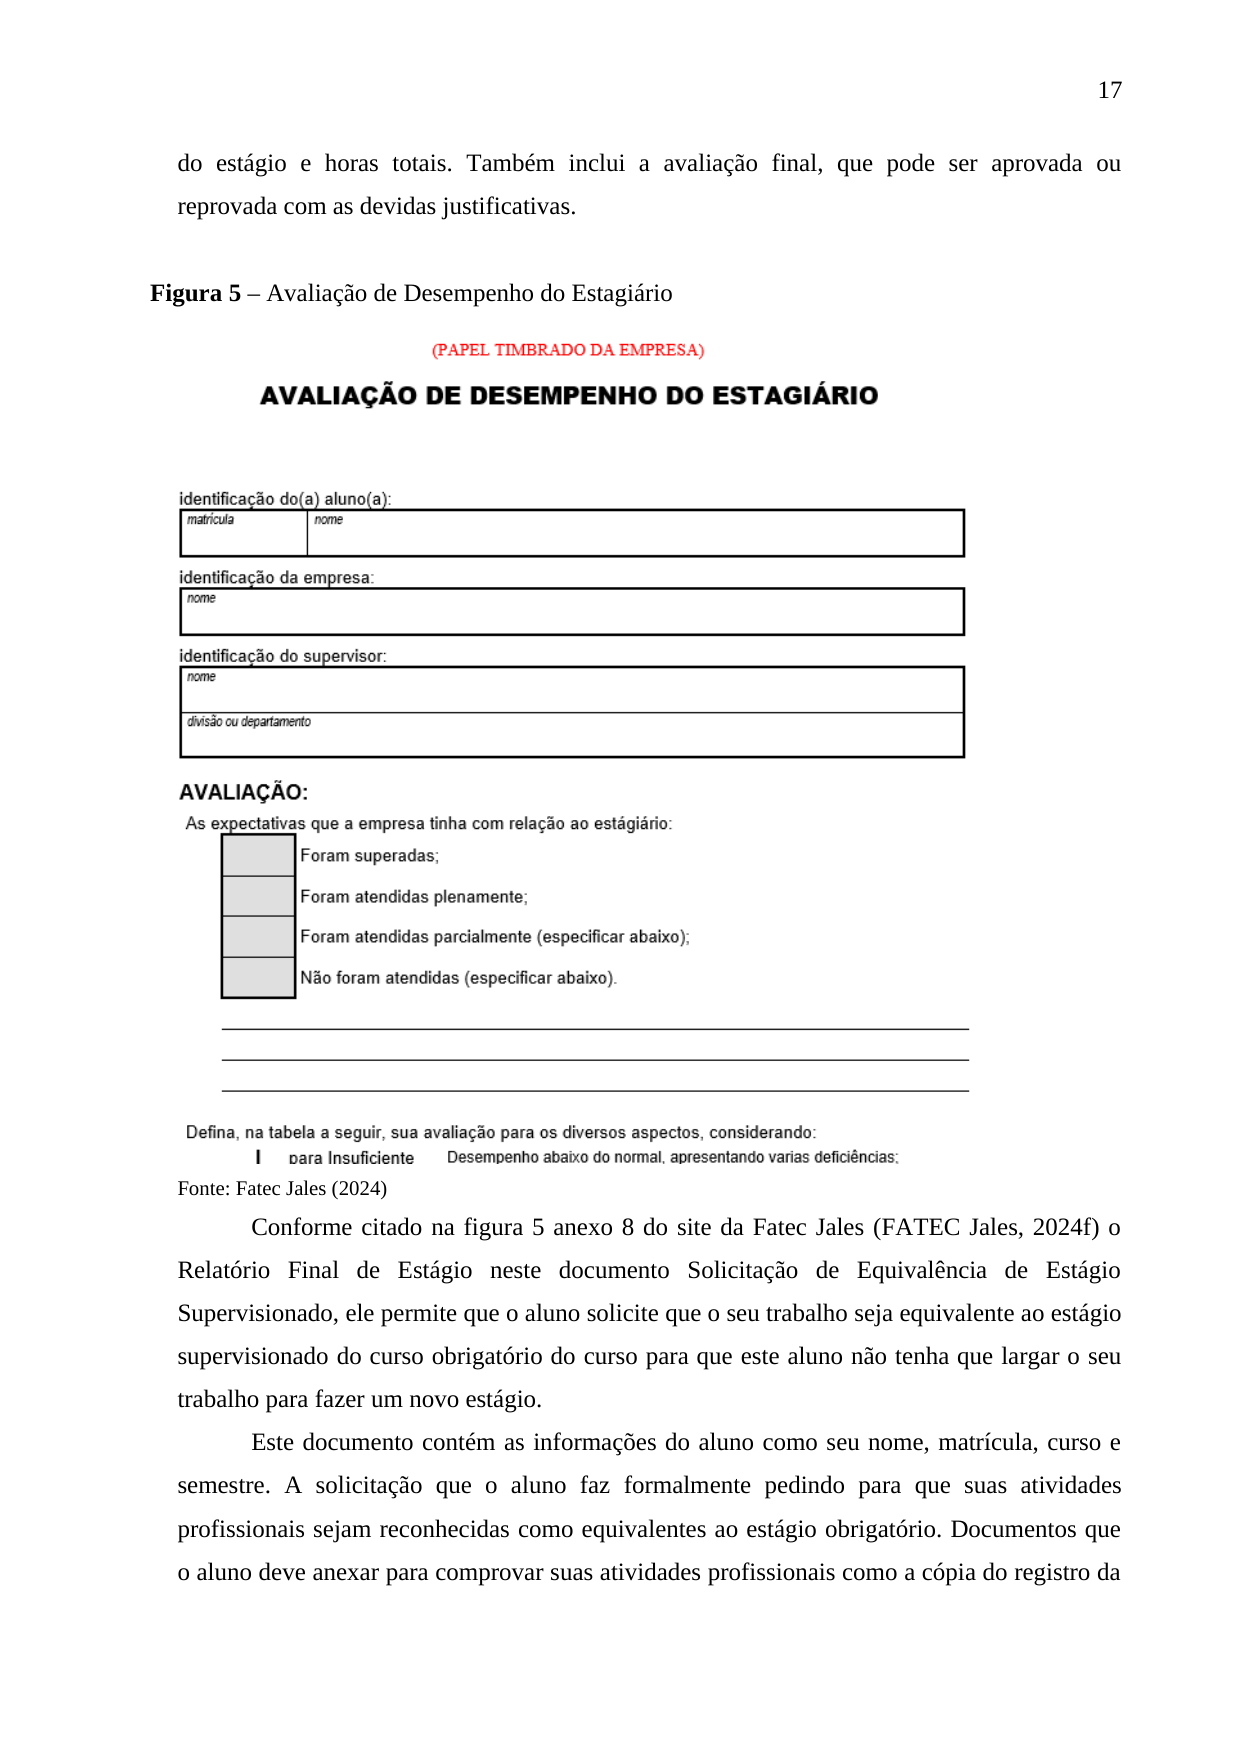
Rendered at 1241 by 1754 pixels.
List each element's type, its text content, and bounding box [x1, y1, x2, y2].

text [177, 148, 1122, 219]
text Conforme citado na figura 5 anexo 8 do site da Fatec Jales (FATEC Jales, 2024f) o Relatório Final de Estágio neste documento Solicitação de Equivalência de Estágio Supervisionado, ele permite que o aluno solicite que o seu trabalho seja equivalente ao estágio supervisionado do curso obrigatório do curso para que este aluno não tenha que largar o seu trabalho para fazer um novo estágio. [177, 1212, 1122, 1413]
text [177, 1427, 1122, 1586]
picture [150, 335, 995, 1164]
